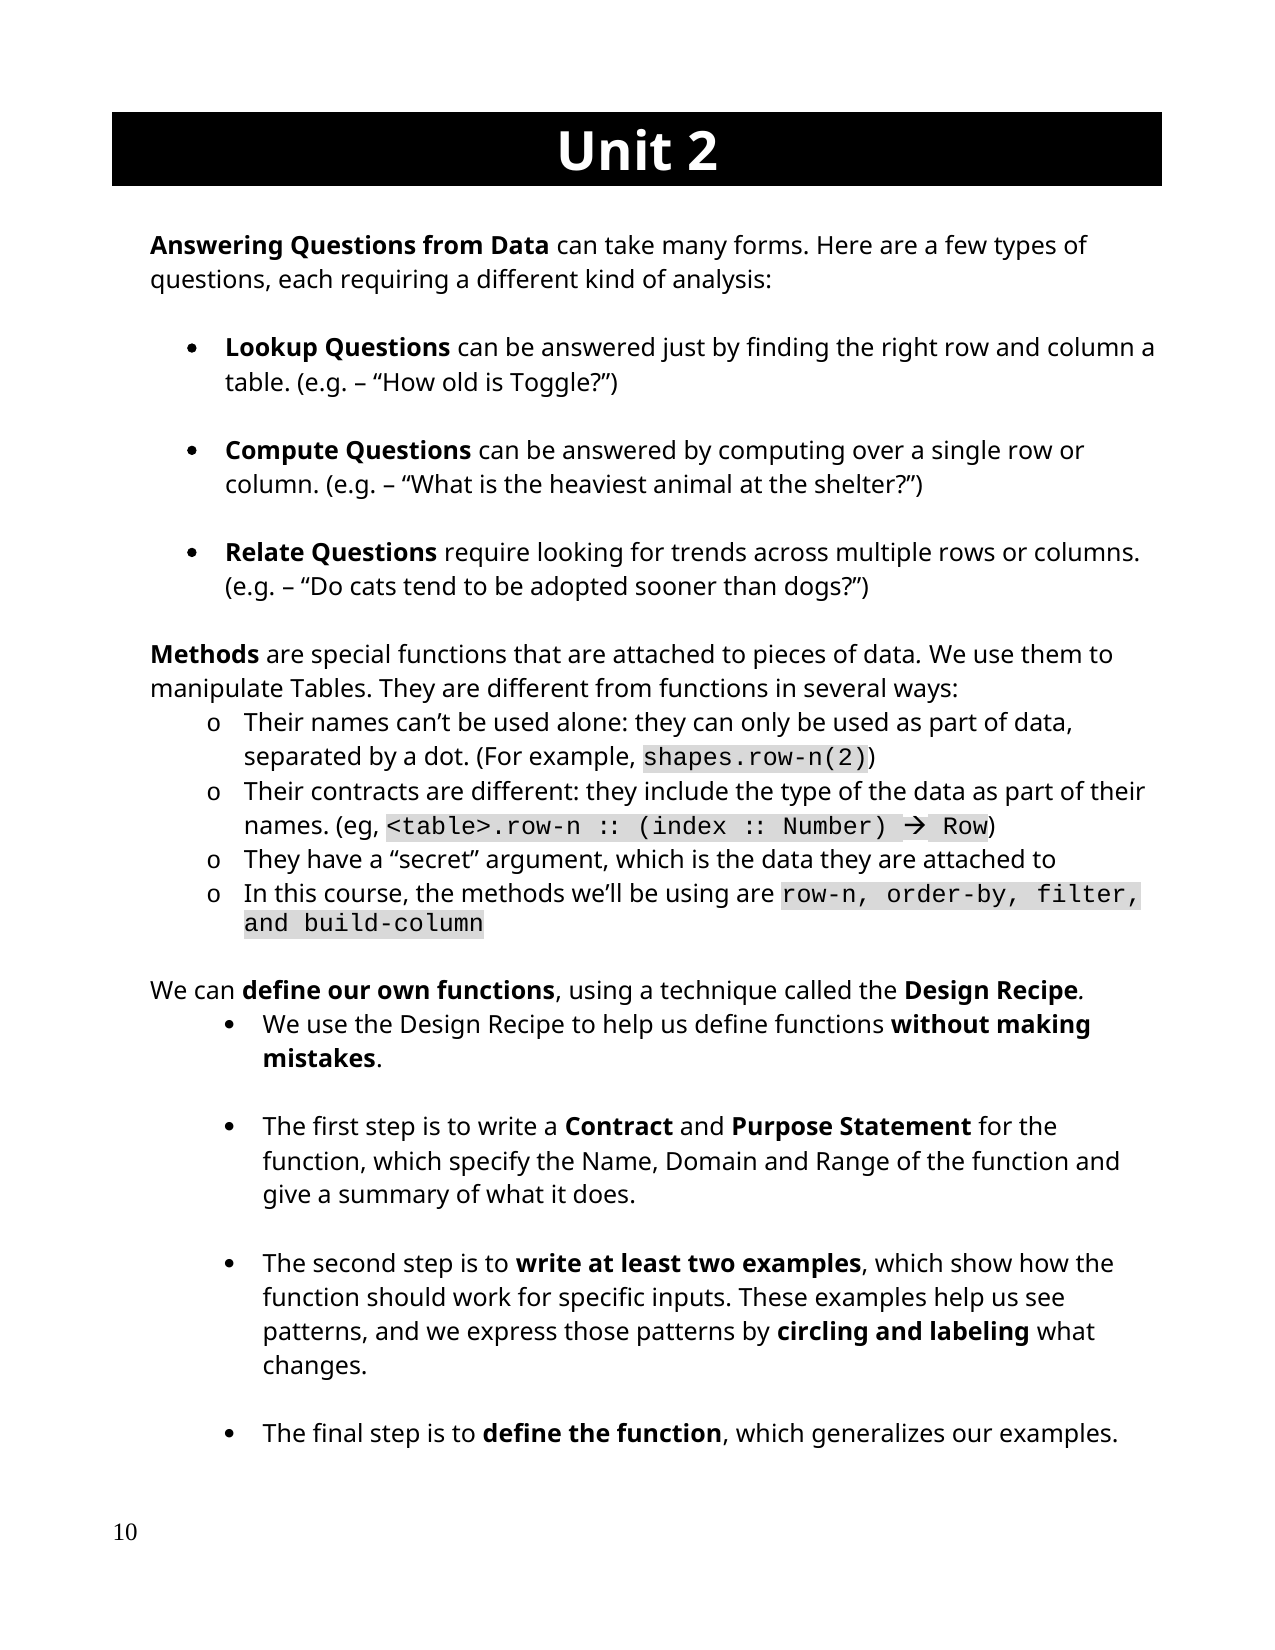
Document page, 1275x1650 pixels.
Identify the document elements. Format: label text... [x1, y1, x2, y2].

list The final step is to define the function, which generalizes our examples. [225, 1416, 1162, 1450]
text We can define our own functions, using a technique called the Design Recipe. [150, 973, 1162, 1007]
list They have a “secret” argument, which is the data they are attached to [206, 842, 1162, 876]
list In this course, the methods we’ll be using are row-n, order-by, filter, and build-column [206, 876, 1162, 939]
text Answering Questions from Data can take many forms. Here are a few types of questions, each requiring a different kind of analysis: [150, 228, 1162, 296]
list Compute Questions can be answered by computing over a single row or column. (e.g. – “What is the heaviest animal at the shelter?”) [187, 432, 1162, 500]
list Their names can’t be used alone: they can only be used as part of data, separated by a dot. (For example, shapes.row-n(2)) [206, 705, 1162, 773]
list We use the Design Recipe to help us define functions without making mistakes. [225, 1007, 1162, 1075]
subtitle Unit 2 [112, 112, 1162, 186]
text Methods are special functions that are attached to pieces of data. We use them to manipulate Tables. They are different from functions in several ways: [150, 637, 1162, 705]
list The second step is to write at least two examples, which show how the function should work for specific inputs. These examples help us see patterns, and we express those patterns by circling and labeling what changes. [225, 1245, 1162, 1382]
list Relate Questions require looking for trends across multiple rows or columns. (e.g. – “Do cats tend to be adopted sooner than dogs?”) [187, 534, 1162, 603]
list The first step is to write a Contract and Purpose Statement for the function, which specify the Name, Domain and Range of the function and give a summary of what it does. [225, 1109, 1162, 1211]
list Lookup Questions can be answered just by finding the right row and column a table. (e.g. – “How old is Toggle?”) [187, 330, 1162, 398]
list Their contracts are different: they include the type of the data as part of their names. (eg, <table>.row-n :: (index :: Number) Row) [206, 773, 1162, 842]
